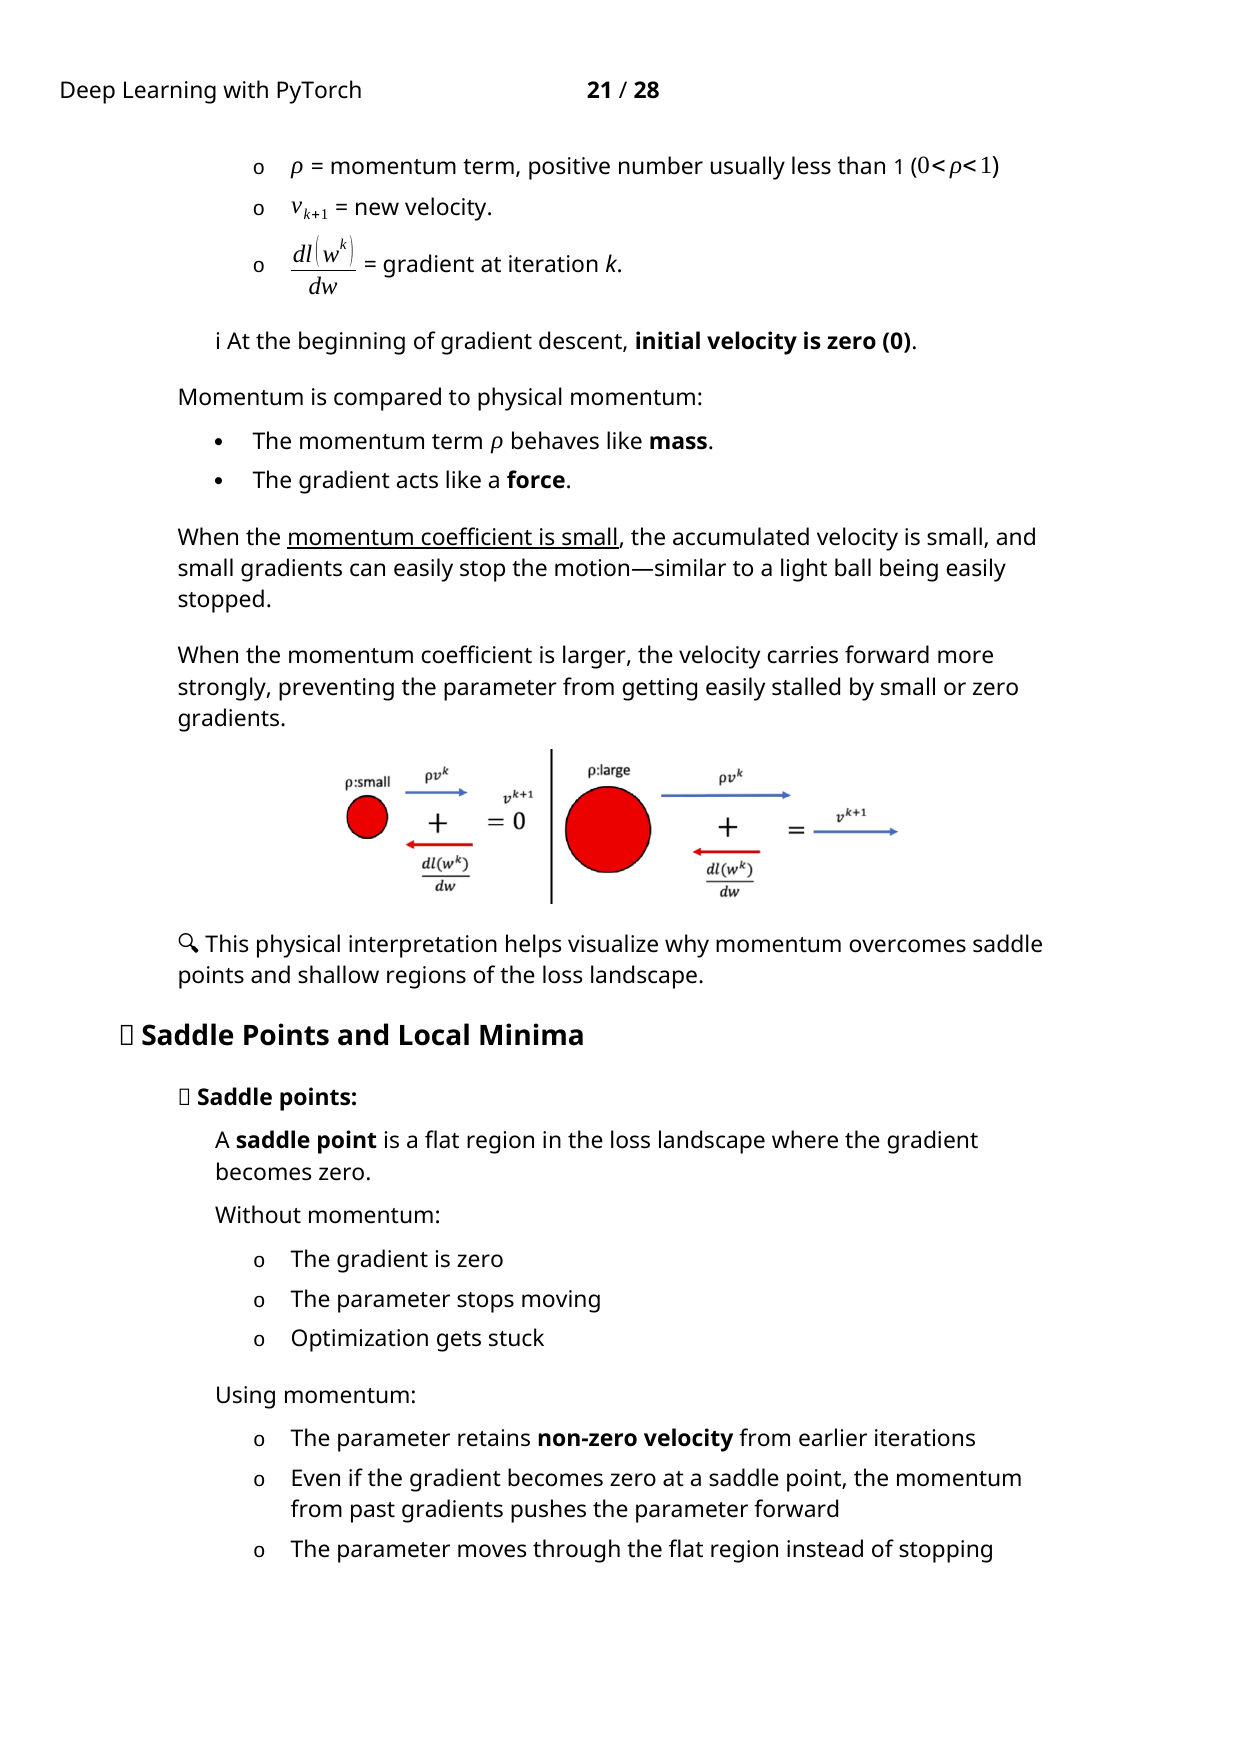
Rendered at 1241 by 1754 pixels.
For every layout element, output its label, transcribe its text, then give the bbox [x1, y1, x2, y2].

list = momentum term, positive number usually less than 1 () [252, 148, 1063, 183]
list Optimization gets stuck [253, 1322, 1063, 1353]
subtitle 🔹 Saddle Points and Local Minima [118, 1016, 1063, 1054]
list = gradient at iteration k. [252, 234, 1063, 300]
list The gradient acts like a force. [215, 464, 1063, 496]
text Momentum is compared to physical momentum: [177, 381, 1063, 412]
text When the momentum coefficient is larger, the velocity carries forward more strongly, preventing the parameter from getting easily stalled by small or zero gradients. [177, 639, 1063, 733]
list The gradient is zero [253, 1243, 1063, 1274]
text 🔸 Saddle points: [177, 1081, 1063, 1112]
text When the momentum coefficient is small, the accumulated velocity is small, and small gradients can easily stop the motion—similar to a light ball being easily stopped. [177, 521, 1063, 614]
list The parameter moves through the flat region instead of stopping [253, 1533, 1063, 1564]
text Using momentum: [215, 1378, 1063, 1410]
list Even if the gradient becomes zero at a saddle point, the momentum from past gradients pushes the parameter forward [253, 1462, 1063, 1524]
list The parameter stops moving [253, 1283, 1063, 1314]
picture [339, 749, 901, 904]
text 🔍 This physical interpretation helps visualize why momentum overcomes saddle points and shallow regions of the loss landscape. [177, 928, 1063, 991]
text ℹ️ At the beginning of gradient descent, initial velocity is zero (0). [215, 325, 1063, 356]
list The parameter retains non-zero velocity from earlier iterations [253, 1422, 1063, 1453]
text A saddle point is a flat region in the loss landscape where the gradient becomes zero. [215, 1124, 1063, 1187]
list = new velocity. [252, 191, 1063, 226]
list The momentum term behaves like mass. [215, 425, 1063, 456]
text Without momentum: [215, 1199, 1063, 1231]
